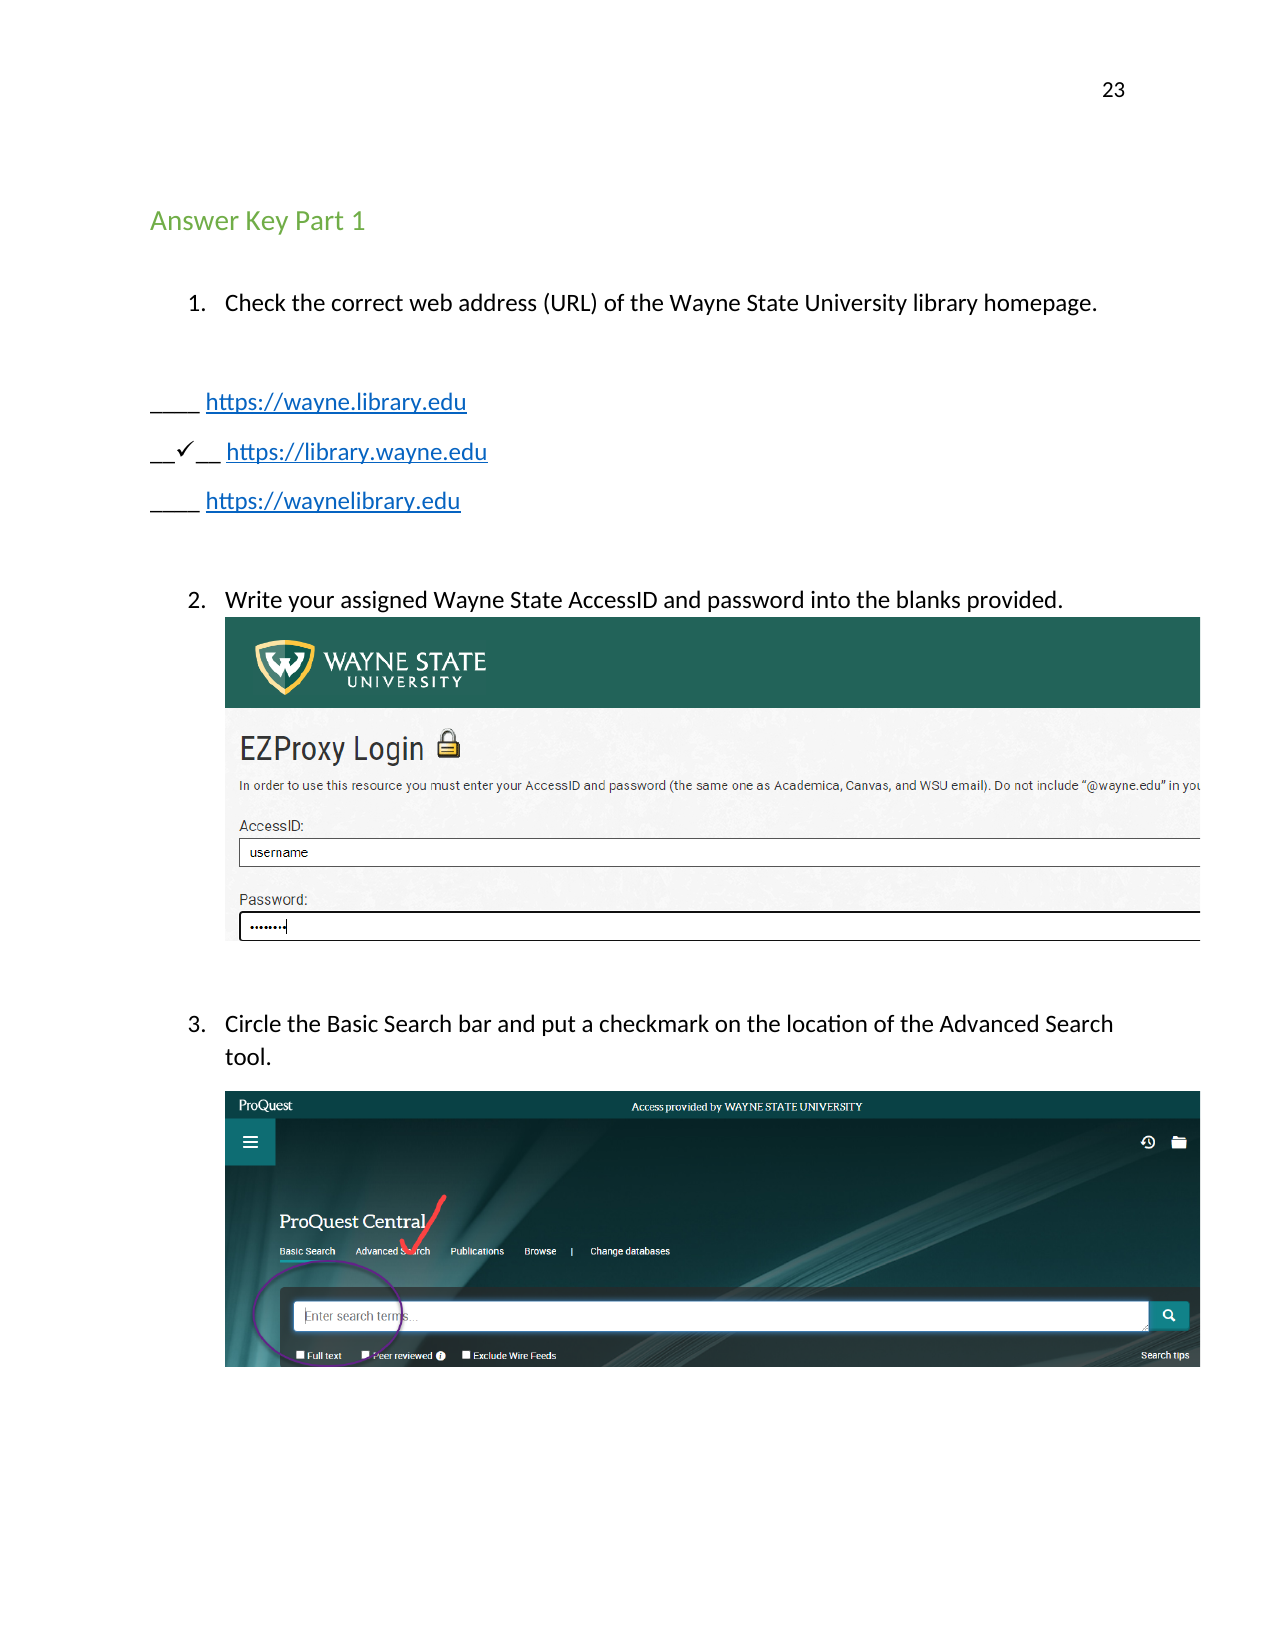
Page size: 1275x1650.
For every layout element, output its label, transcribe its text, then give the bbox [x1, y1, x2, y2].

list Circle the Basic Search bar and put a checkmark on the location of the Advanced Search tool. [187, 1009, 1125, 1072]
text ____ https://wayne.library.edu [150, 386, 1125, 417]
list Check the correct web address (URL) of the Wayne State University library homepage. [187, 287, 1125, 317]
picture [225, 1091, 1200, 1367]
text ____ https://waynelibrary.edu [150, 485, 1125, 516]
picture [225, 617, 1200, 941]
list Write your assigned Wayne State AccessID and password into the blanks provided. [187, 584, 1125, 615]
text ____ https://library.wayne.edu [150, 436, 1125, 466]
subtitle Answer Key Part 1 [150, 202, 1125, 237]
